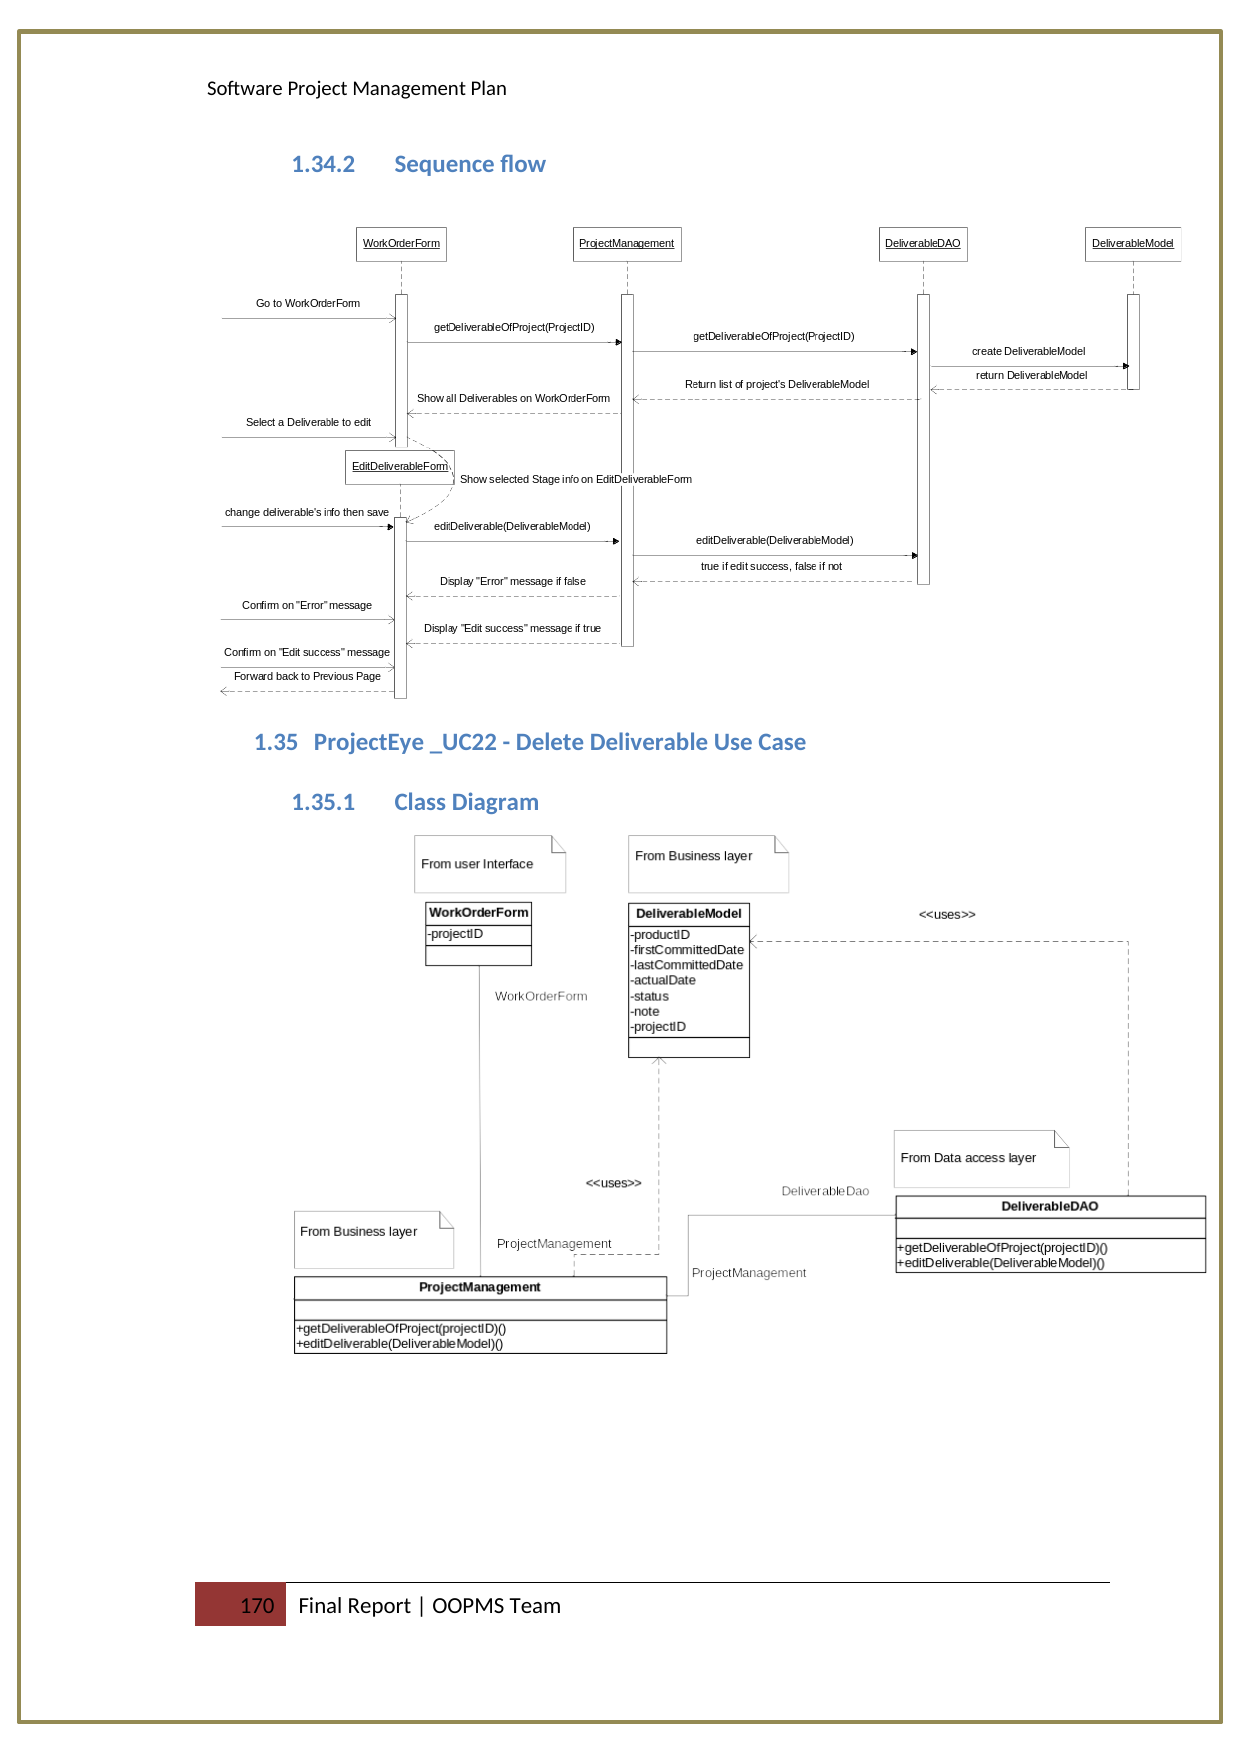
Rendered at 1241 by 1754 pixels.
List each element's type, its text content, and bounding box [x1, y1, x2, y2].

subtitle ProjectEye _UC22 - Delete Deliverable Use Case [254, 726, 1122, 757]
subtitle Class Diagram [291, 786, 1122, 817]
subtitle Sequence flow [291, 148, 1122, 178]
